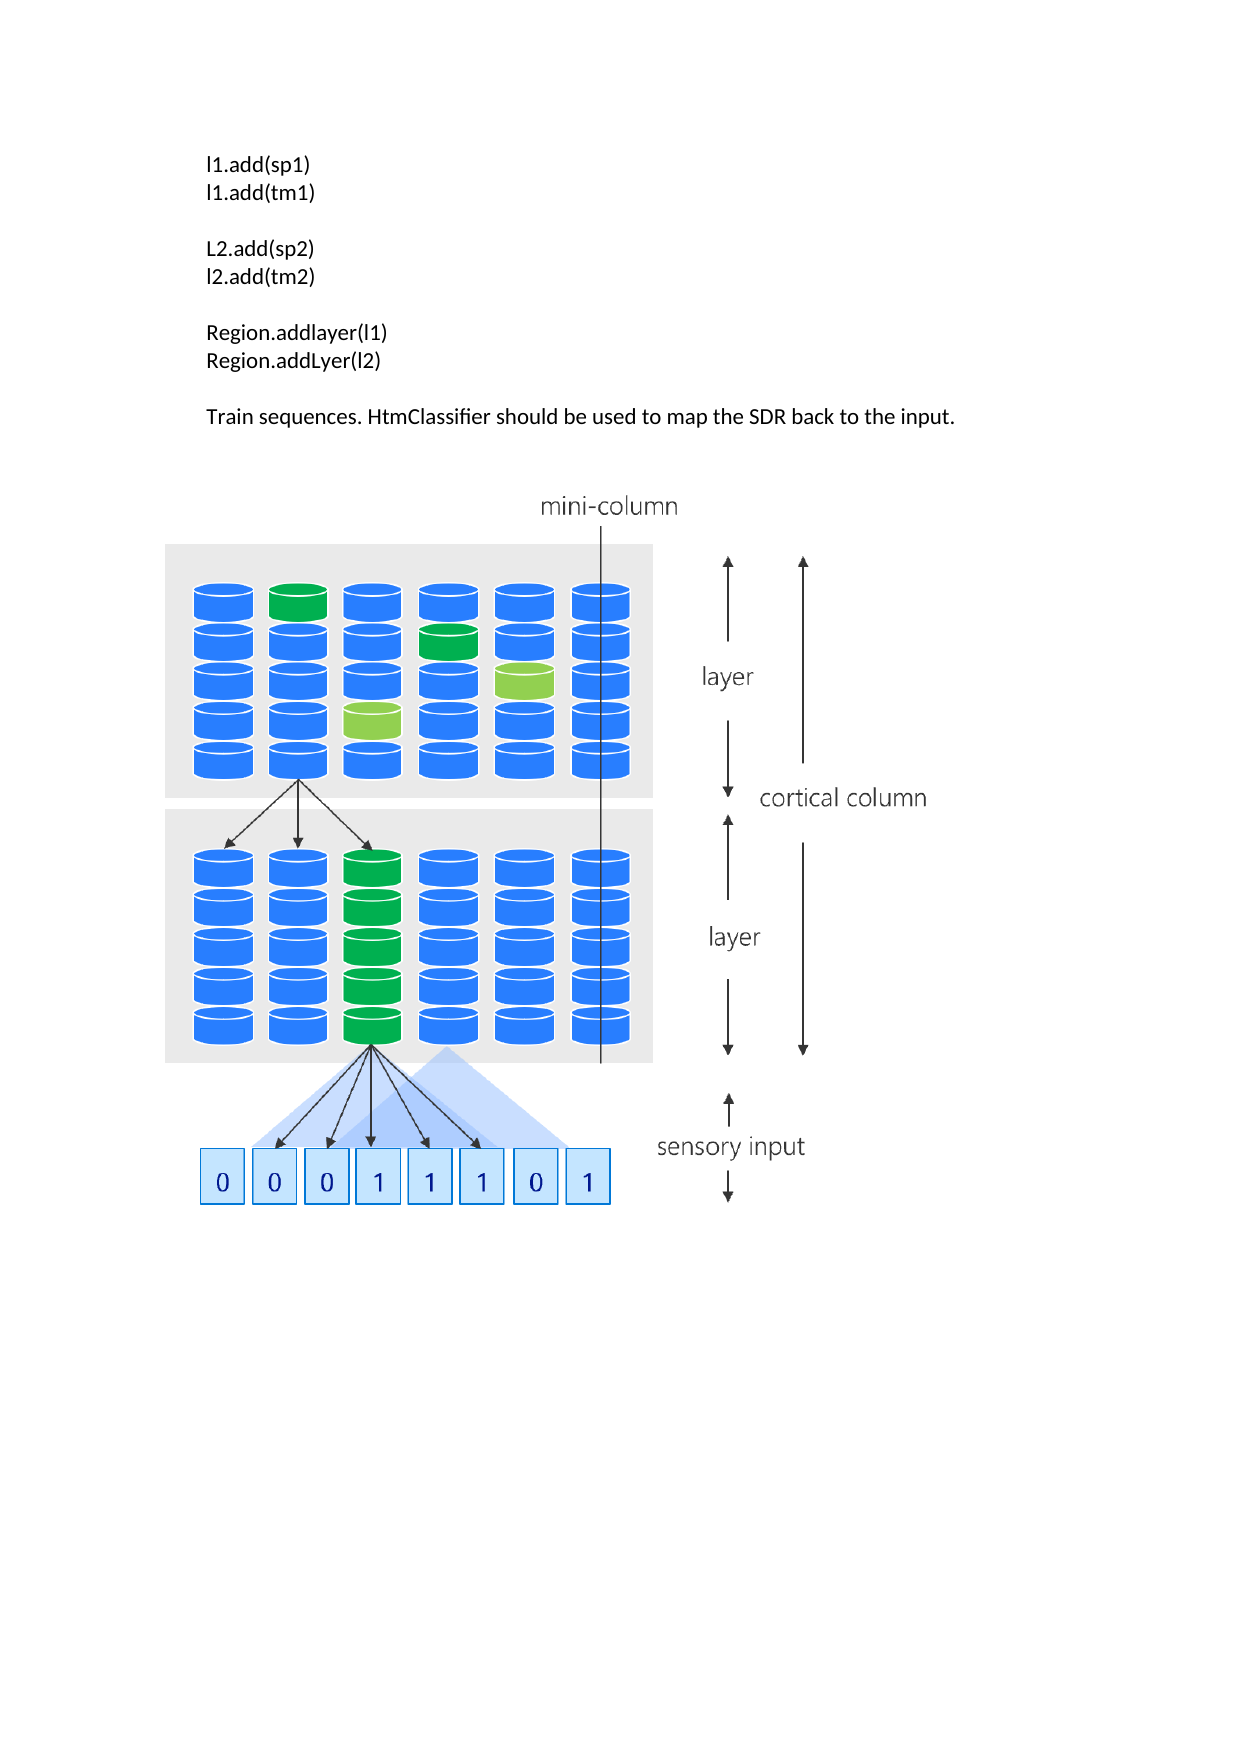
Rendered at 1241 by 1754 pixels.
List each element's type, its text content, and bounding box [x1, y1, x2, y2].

text L2.add(sp2) l2.add(tm2) [206, 234, 1090, 290]
text l1.add(sp1) l1.add(tm1) [206, 150, 1090, 206]
text Region.addLyer(l2) [206, 346, 1090, 374]
picture [150, 477, 945, 1224]
text Region.addlayer(l1) [206, 318, 1090, 346]
text Train sequences. HtmClassifier should be used to map the SDR back to the input. [206, 402, 1090, 430]
